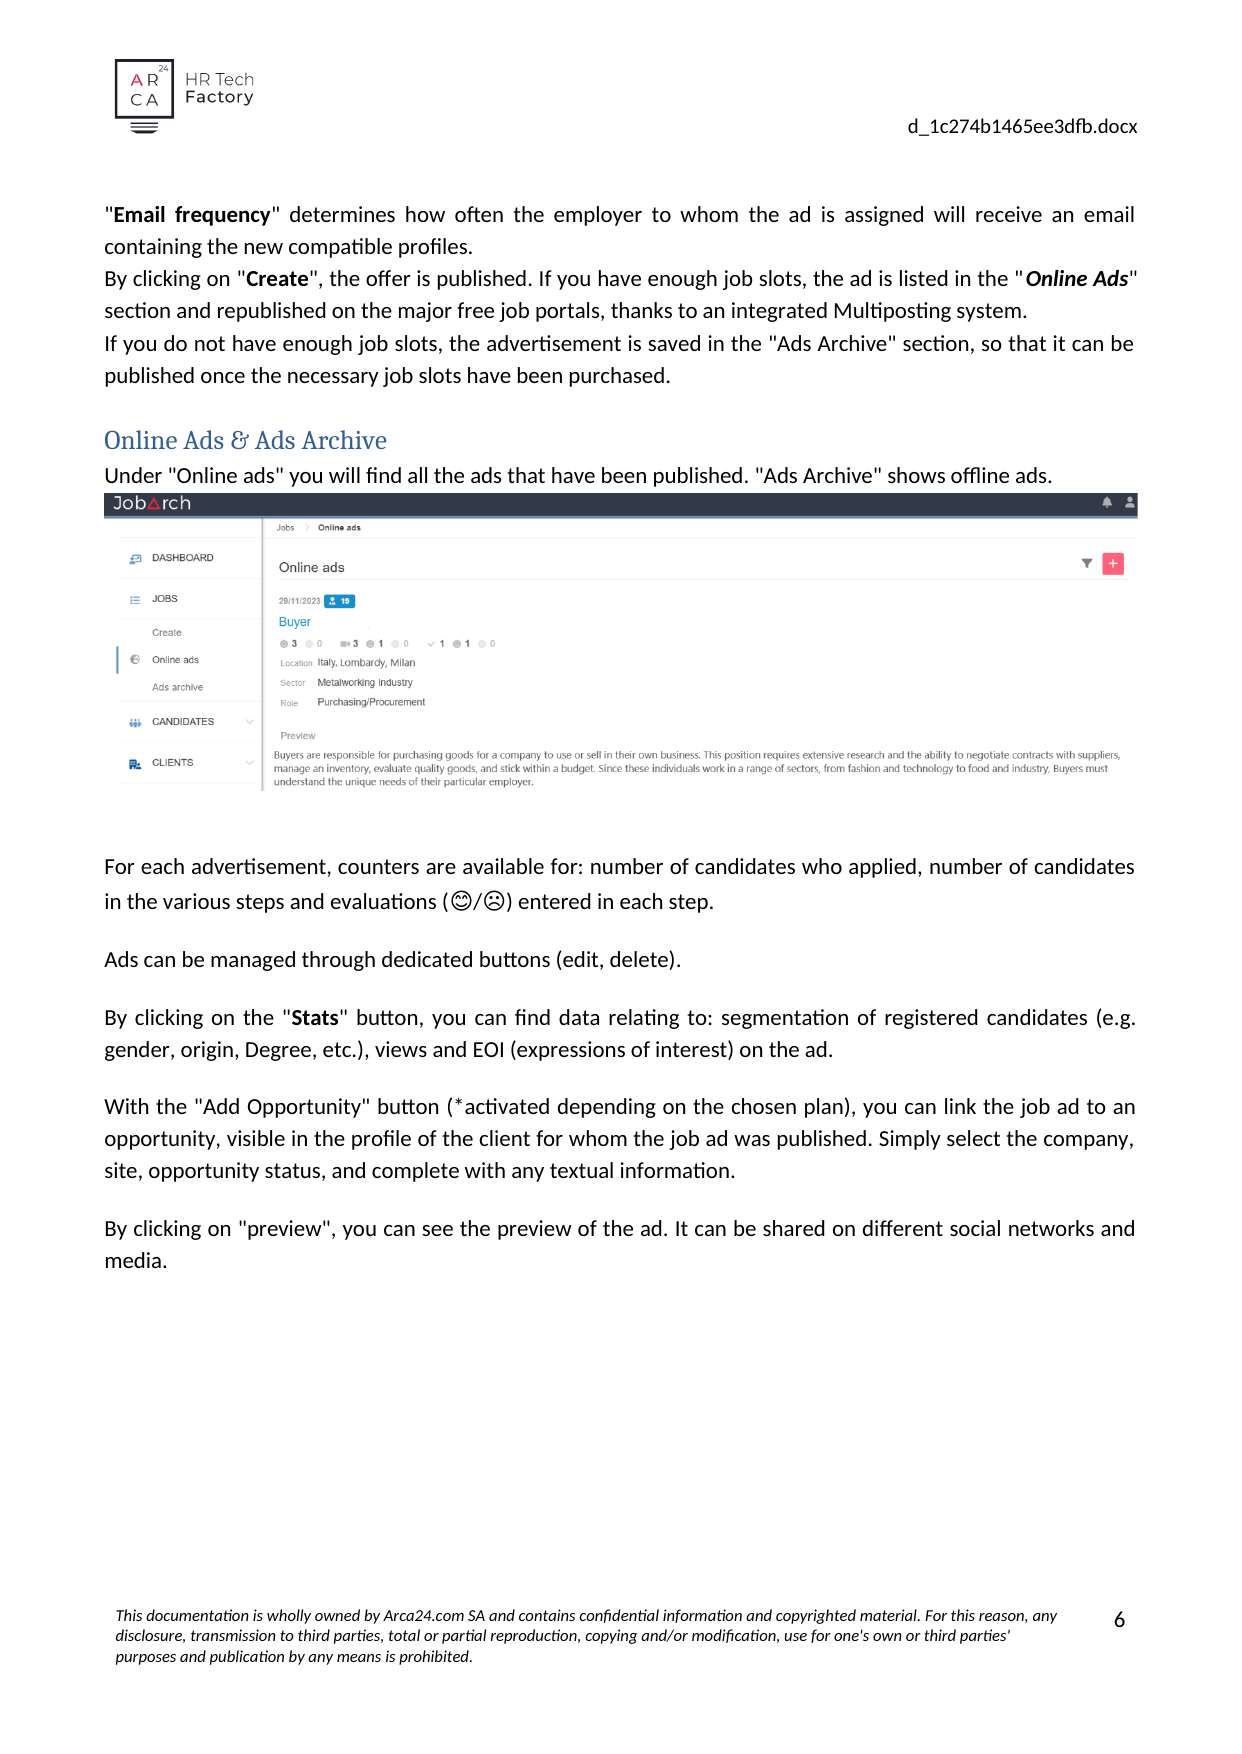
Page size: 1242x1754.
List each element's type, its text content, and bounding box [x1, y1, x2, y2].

subtitle Online Ads & Ads Archive [104, 425, 1137, 456]
text With the "Add Opportunity" button (*activated depending on the chosen plan), you can link the job ad to an opportunity, visible in the profile of the client for whom the job ad was published. Simply select the company, site, opportunity status, and complete with any textual information. [104, 1092, 1137, 1184]
text By clicking on "Create", the offer is published. If you have enough job slots, the ad is listed in the "Online Ads" section and republished on the major free job portals, thanks to an integrated Multiposting system. [104, 264, 1137, 324]
picture [104, 493, 1138, 791]
text Ads can be managed through dedicated buttons (edit, delete). [104, 946, 1137, 974]
text By clicking on the "Stats" button, you can find data relating to: segmentation of registered candidates (e.g. gender, origin, Degree, etc.), views and EOI (expressions of interest) on the ad. [104, 1003, 1137, 1063]
text For each advertisement, counters are available for: number of candidates who applied, number of candidates in the various steps and evaluations (😊/☹) entered in each step. [104, 852, 1137, 916]
text If you do not have enough job slots, the advertisement is saved in the "Ads Archive" section, so that it can be published once the necessary job slots have been purchased. [104, 329, 1137, 389]
text "Email frequency" determines how often the employer to whom the ad is assigned will receive an email containing the new compatible profiles. [104, 228, 1137, 260]
text Under "Online ads" you will find all the ads that have been published. "Ads Archive" shows offline ads. [104, 461, 1137, 489]
text By clicking on "preview", you can see the preview of the ad. It can be shared on different social networks and media. [104, 1214, 1137, 1274]
picture [111, 57, 256, 135]
